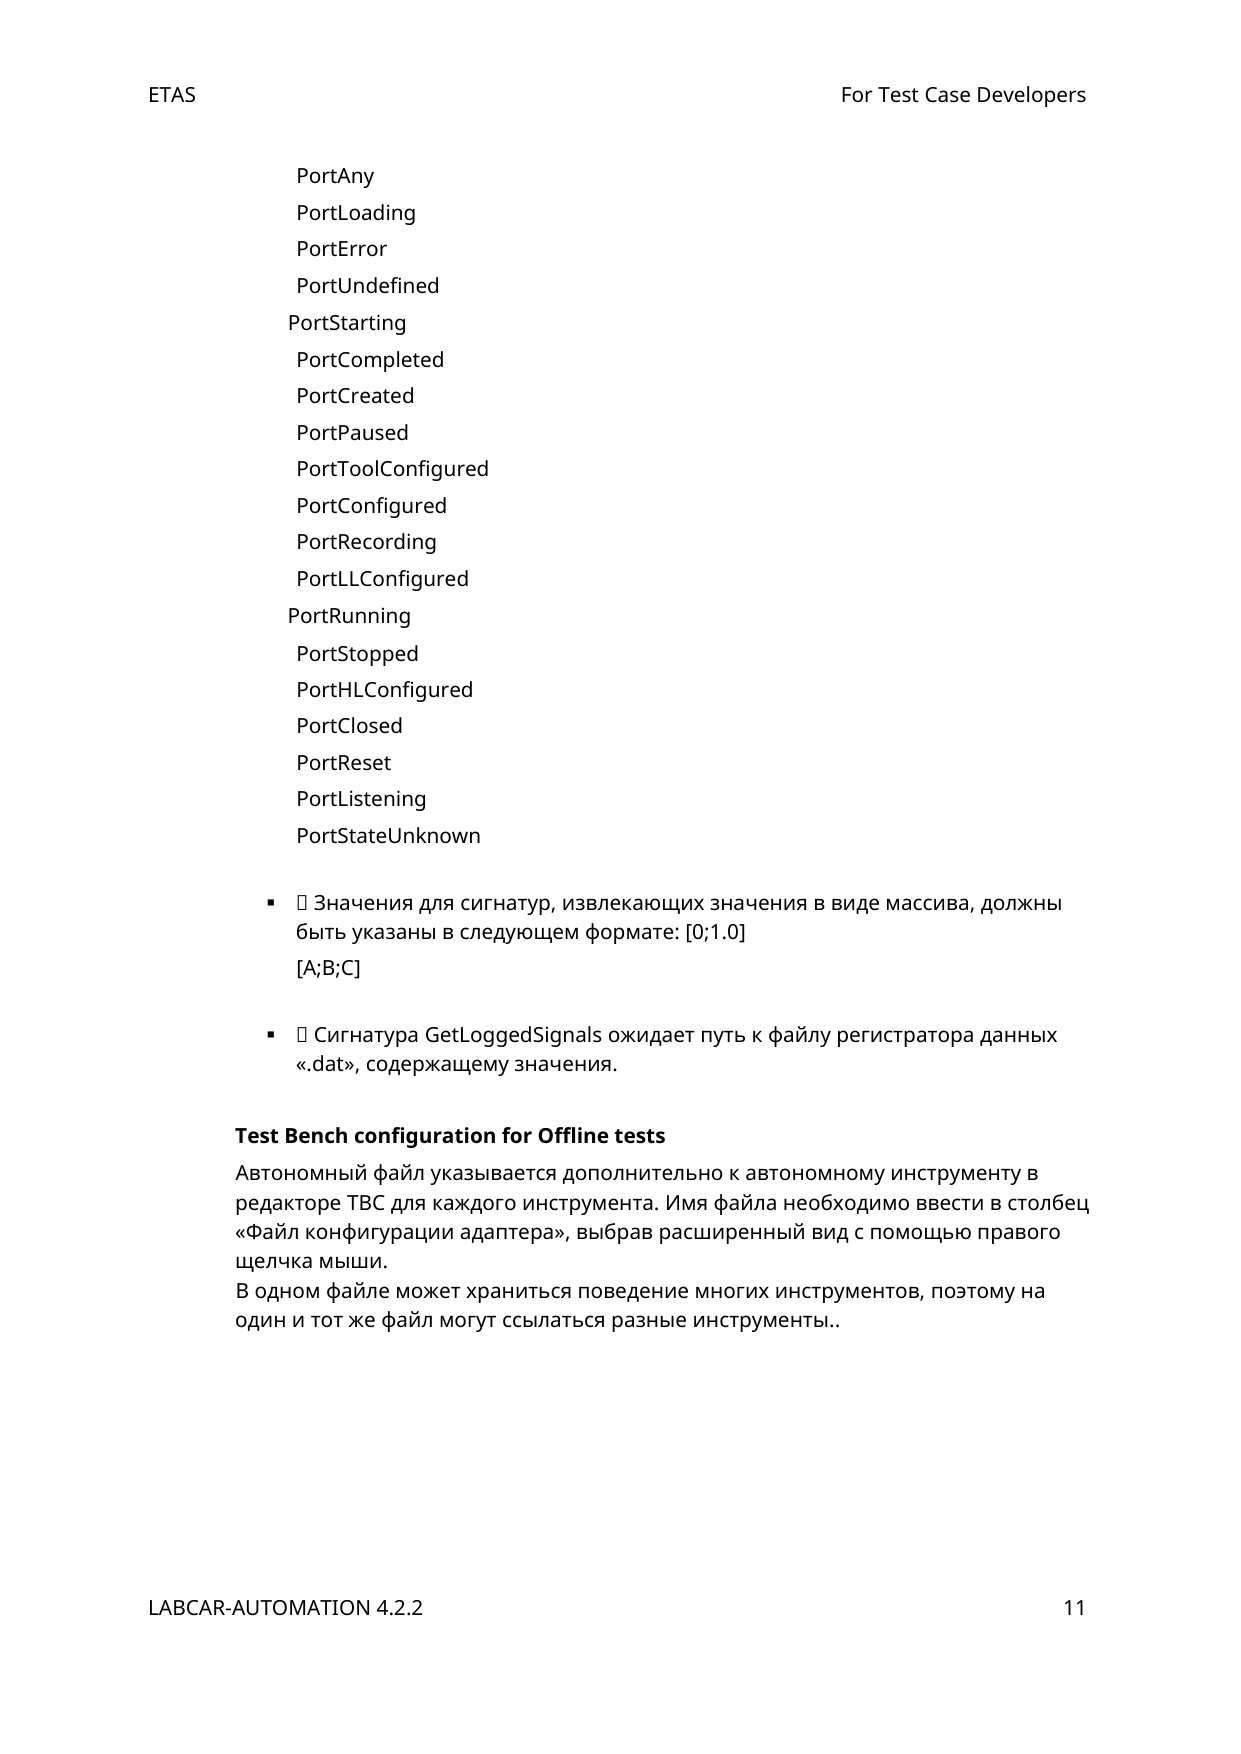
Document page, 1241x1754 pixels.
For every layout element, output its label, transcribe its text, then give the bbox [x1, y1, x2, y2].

text PortListening [296, 784, 1091, 813]
text Автономный файл указывается дополнительно к автономному инструменту в редакторе TBC для каждого инструмента. Имя файла необходимо ввести в столбец «Файл конфигурации адаптера», выбрав расширенный вид с помощью правого щелчка мыши. [235, 1158, 1091, 1275]
text PortReset [296, 748, 1091, 777]
list  Сигнатура GetLoggedSignals ожидает путь к файлу регистратора данных «.dat», содержащему значения. [266, 1020, 1082, 1078]
text PortAny [296, 161, 1091, 190]
text PortStarting [148, 308, 1092, 337]
text PortUndefined [296, 271, 1091, 299]
text PortRecording [296, 527, 1091, 556]
text [A;B;C] [296, 953, 1091, 982]
text PortCompleted [296, 346, 1091, 374]
text PortToolConfigured [296, 454, 1091, 483]
text PortStateUnknown [296, 821, 1091, 849]
text PortRunning [148, 602, 1092, 630]
text PortLLConfigured [296, 564, 1091, 592]
text PortHLConfigured [296, 675, 1091, 704]
text PortConfigured [296, 491, 1091, 519]
text В одном файле может храниться поведение многих инструментов, поэтому на один и тот же файл могут ссылаться разные инструменты.. [235, 1276, 1091, 1334]
text PortError [296, 234, 1091, 263]
text PortStopped [296, 639, 1091, 667]
text Test Bench configuration for Offline tests [235, 1121, 1092, 1150]
list  Значения для сигнатур, извлекающих значения в виде массива, должны быть указаны в следующем формате: [0;1.0] [266, 888, 1082, 945]
text PortCreated [296, 382, 1091, 410]
text PortPaused [296, 418, 1091, 447]
text PortLoading [296, 198, 1091, 226]
text PortClosed [296, 712, 1091, 740]
